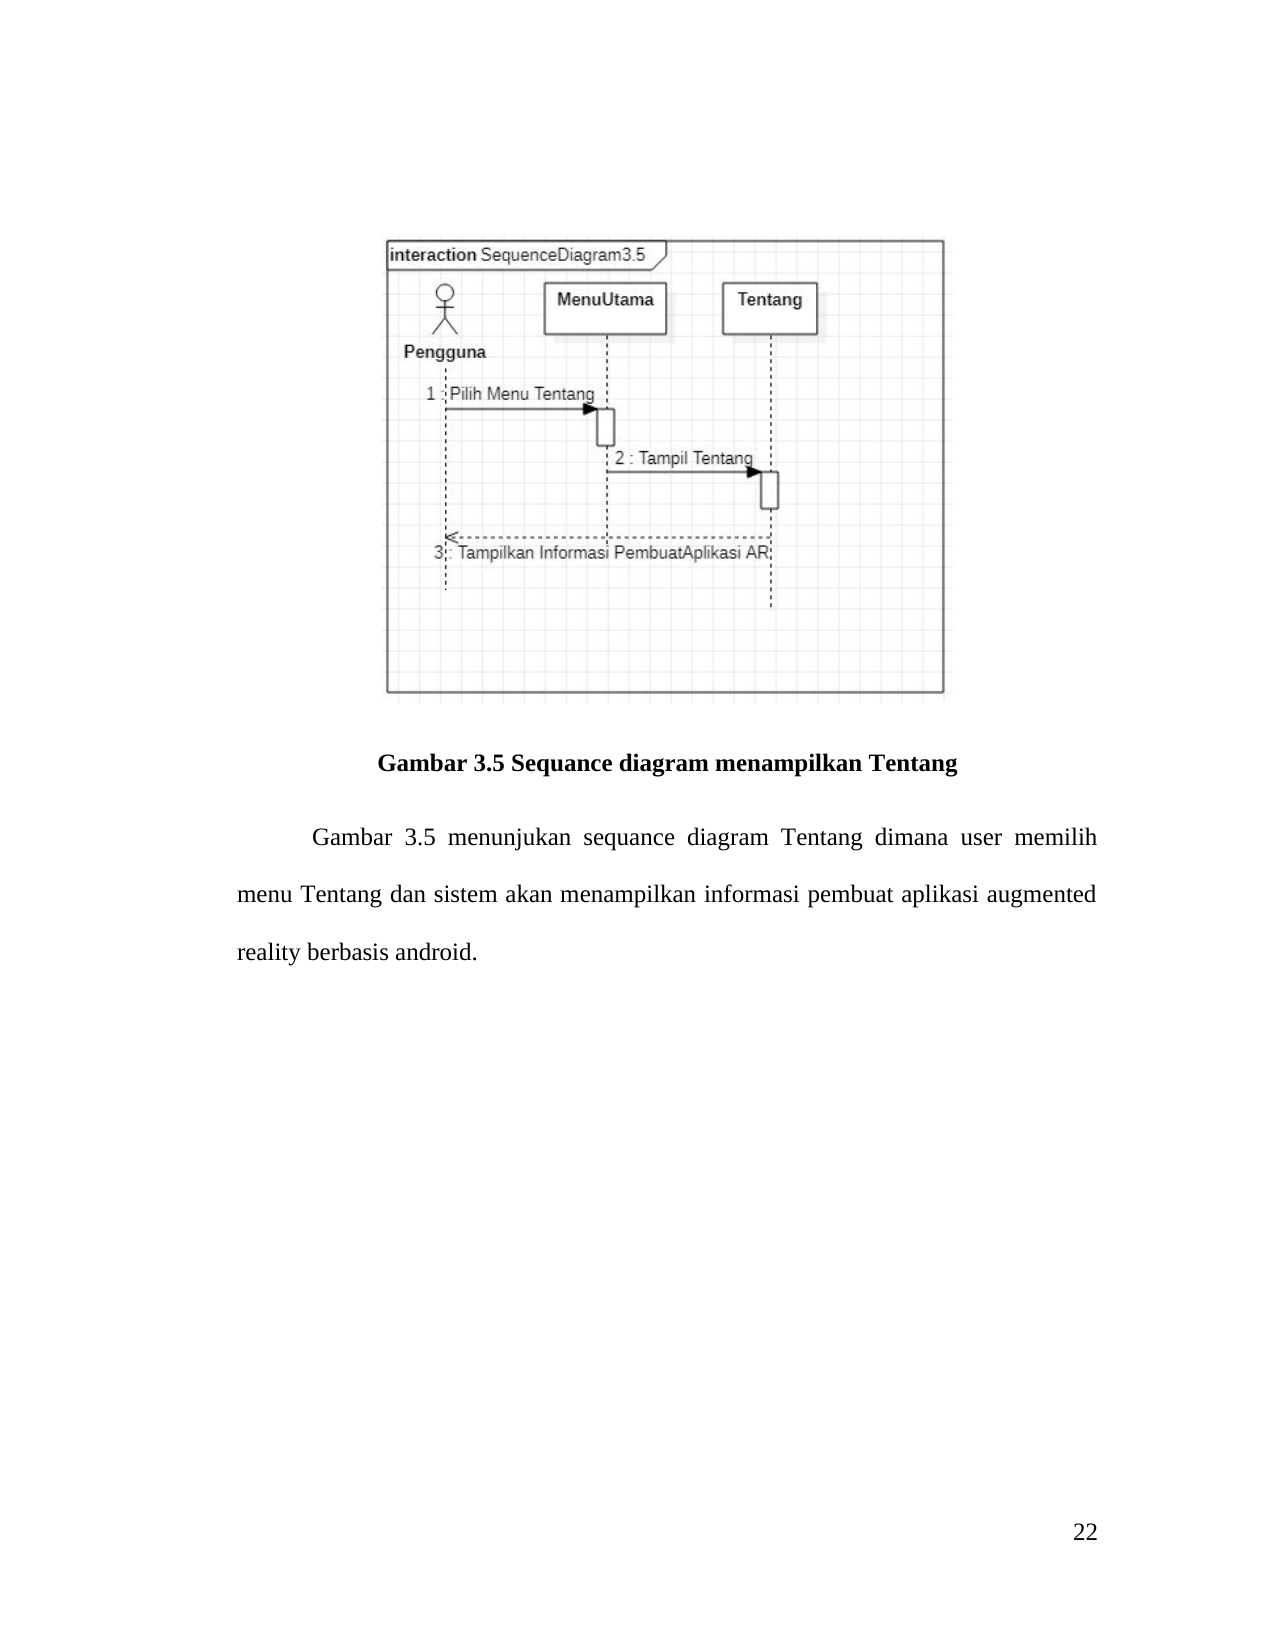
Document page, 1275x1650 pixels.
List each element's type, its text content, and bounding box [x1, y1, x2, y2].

text Gambar 3.5 menunjukan sequance diagram Tentang dimana user memilih menu Tentang dan sistem akan menampilkan informasi pembuat aplikasi augmented reality berbasis android. [237, 822, 1098, 966]
text Gambar 3.5 Sequance diagram menampilkan Tentang [237, 748, 1098, 777]
picture [381, 236, 954, 703]
